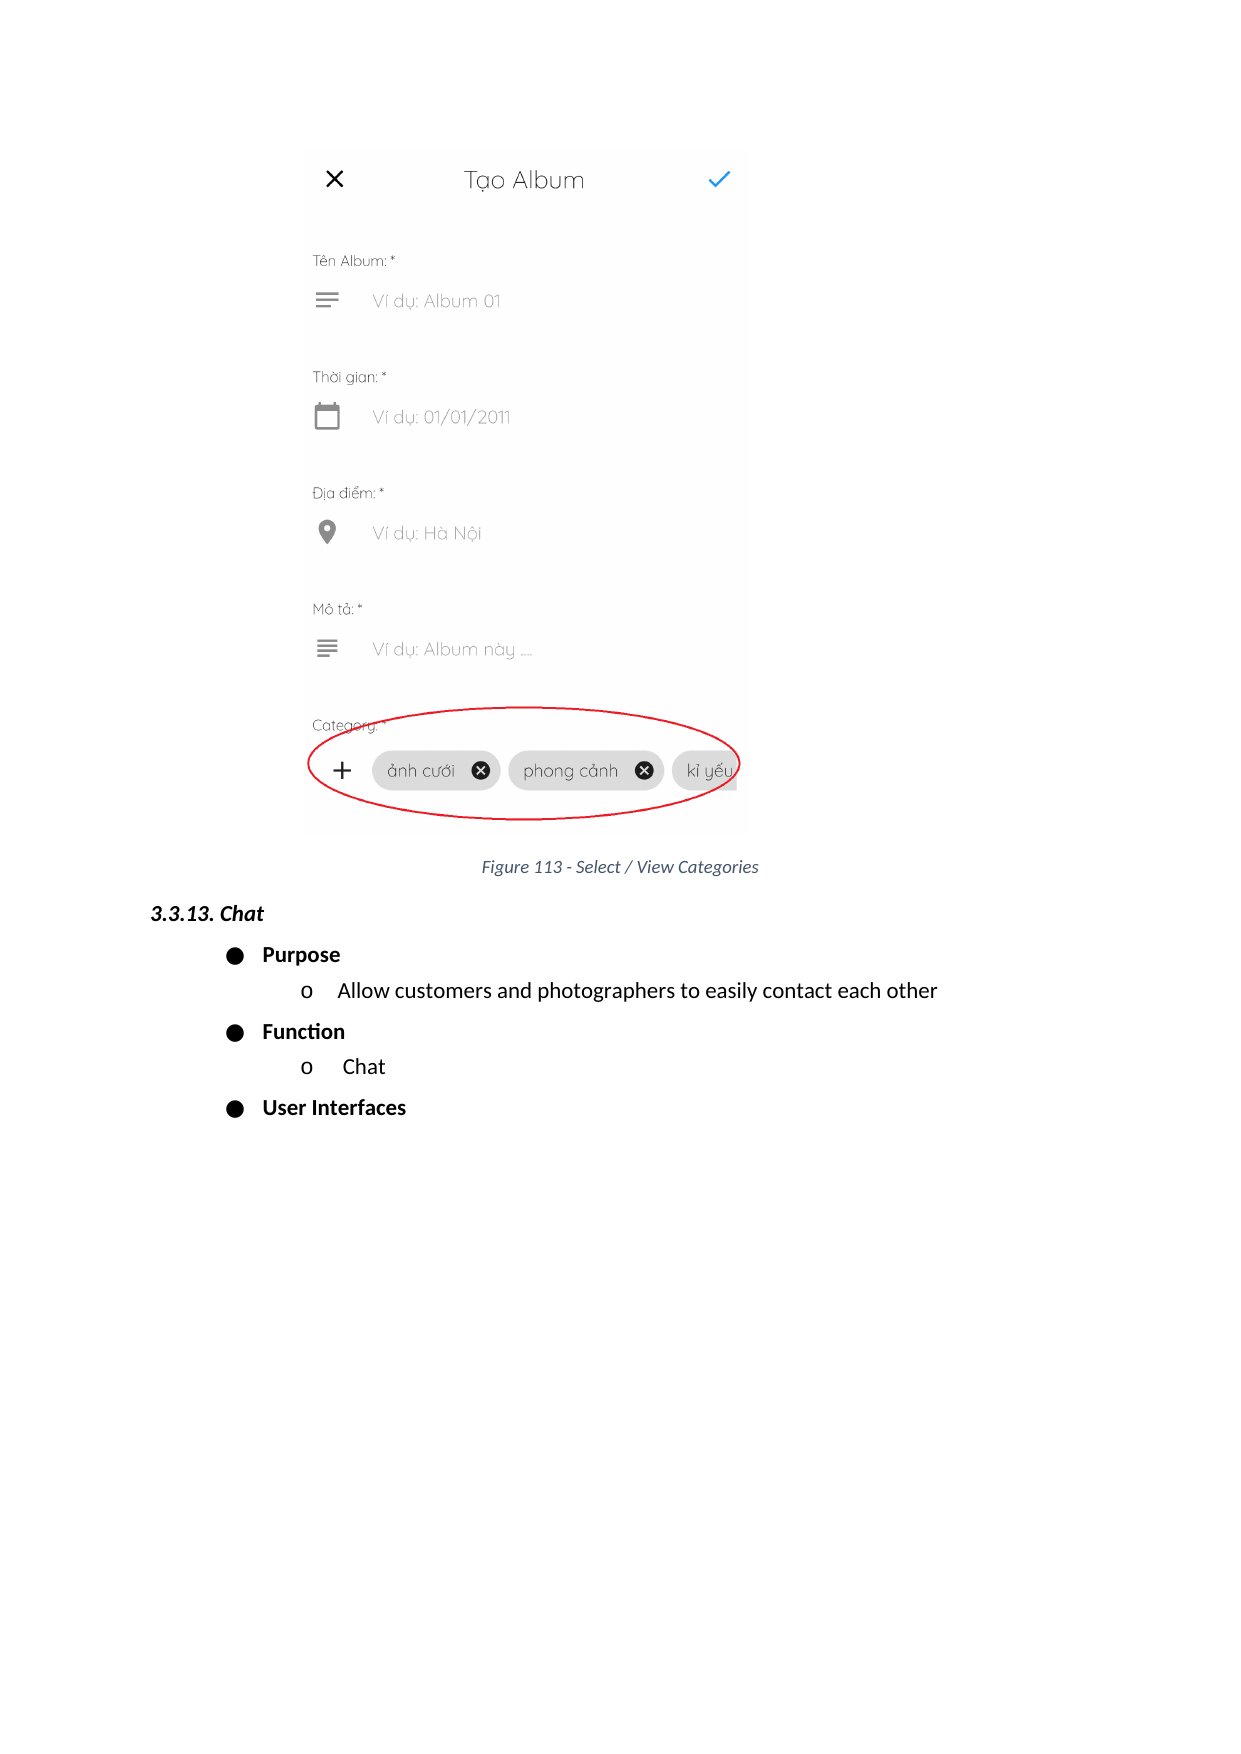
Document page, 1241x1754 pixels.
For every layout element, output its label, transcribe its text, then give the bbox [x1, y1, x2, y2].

list Function [225, 1005, 1093, 1052]
subtitle 3.3.13. Chat [150, 899, 1093, 927]
list User Interfaces [225, 1081, 1093, 1128]
list Allow customers and photographers to easily contact each other [300, 976, 1093, 1005]
picture [300, 149, 749, 836]
list Chat [300, 1052, 1093, 1081]
list Purpose [225, 929, 1093, 976]
text Figure 113 - Select / View Categories [150, 855, 1093, 878]
